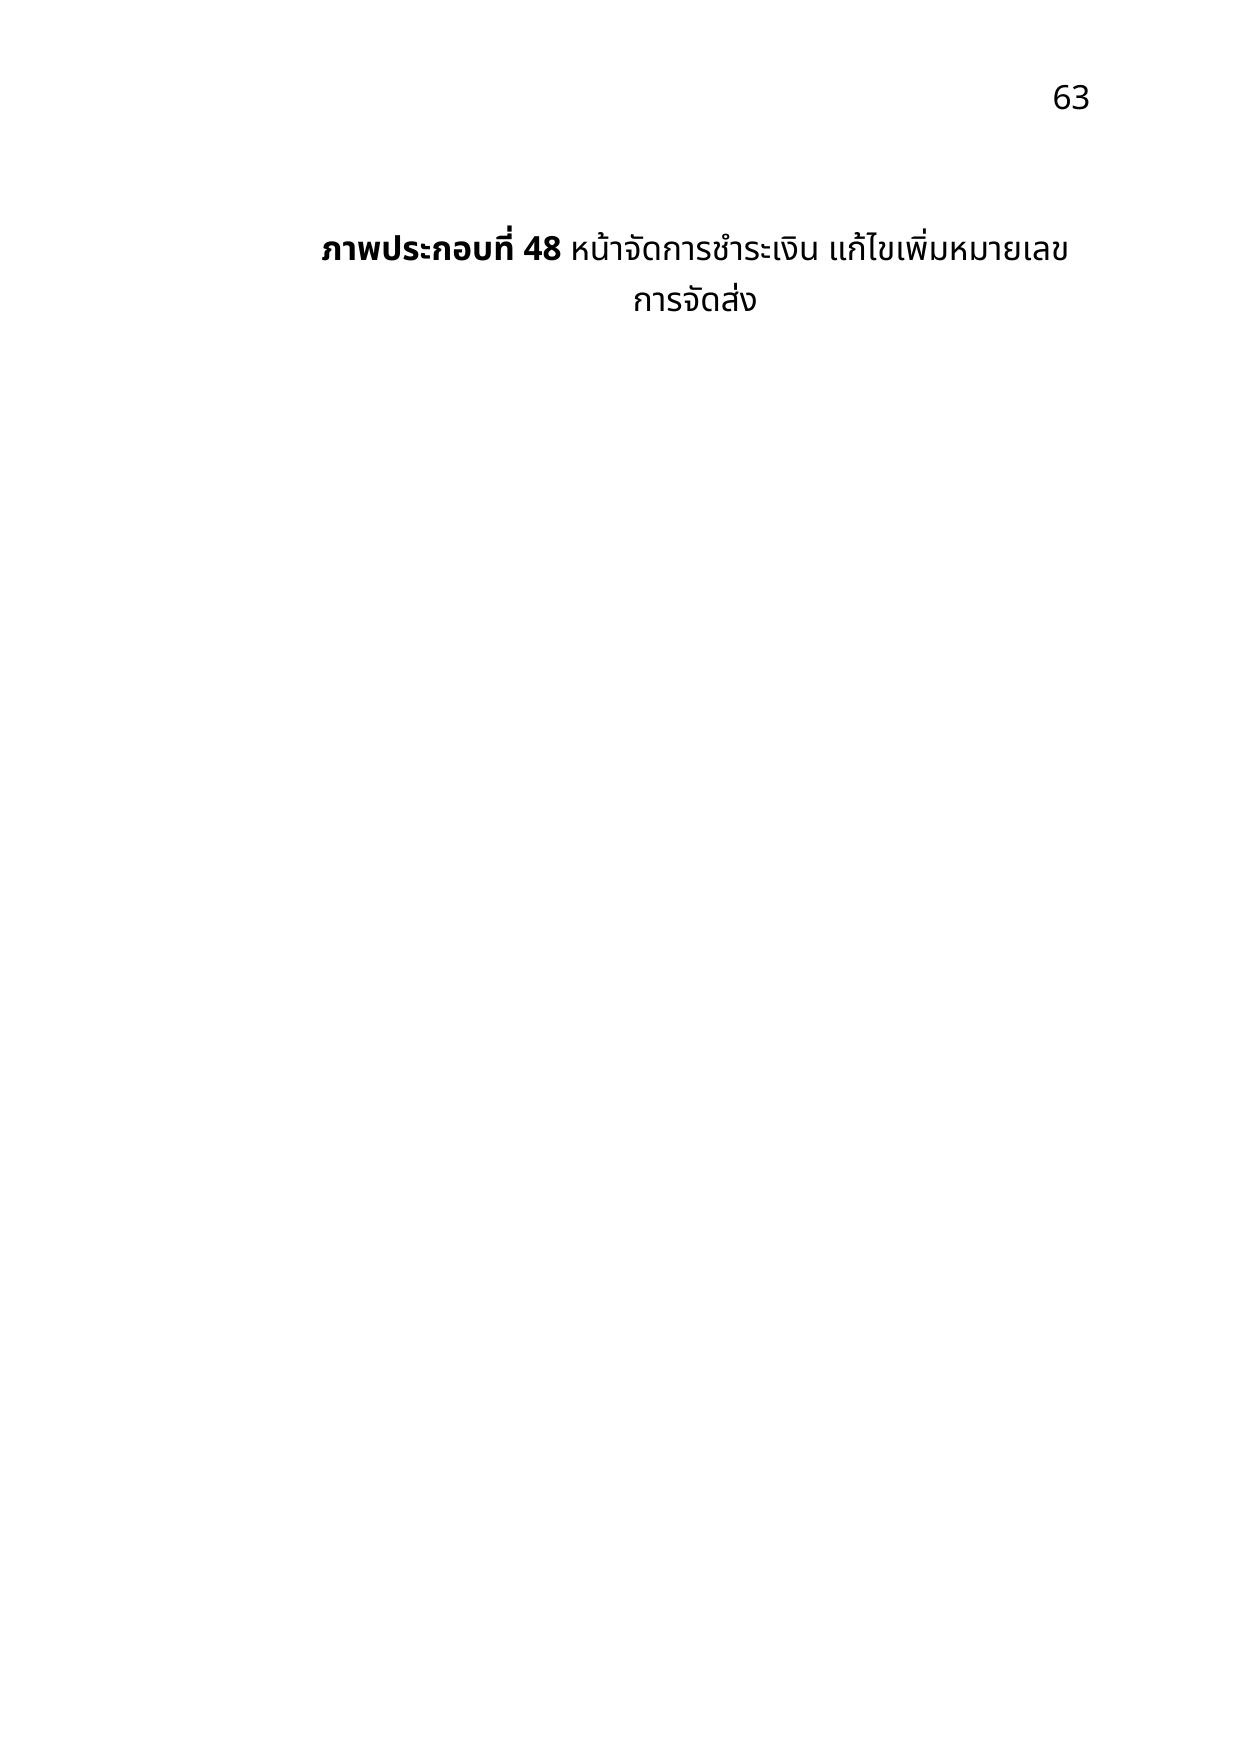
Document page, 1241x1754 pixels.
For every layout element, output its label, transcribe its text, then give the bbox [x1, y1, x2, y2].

text ภาพประกอบที่ 48 หน้าจัดการชำระเงิน แก้ไขเพิ่มหมายเลขการจัดส่ง [300, 225, 1090, 326]
